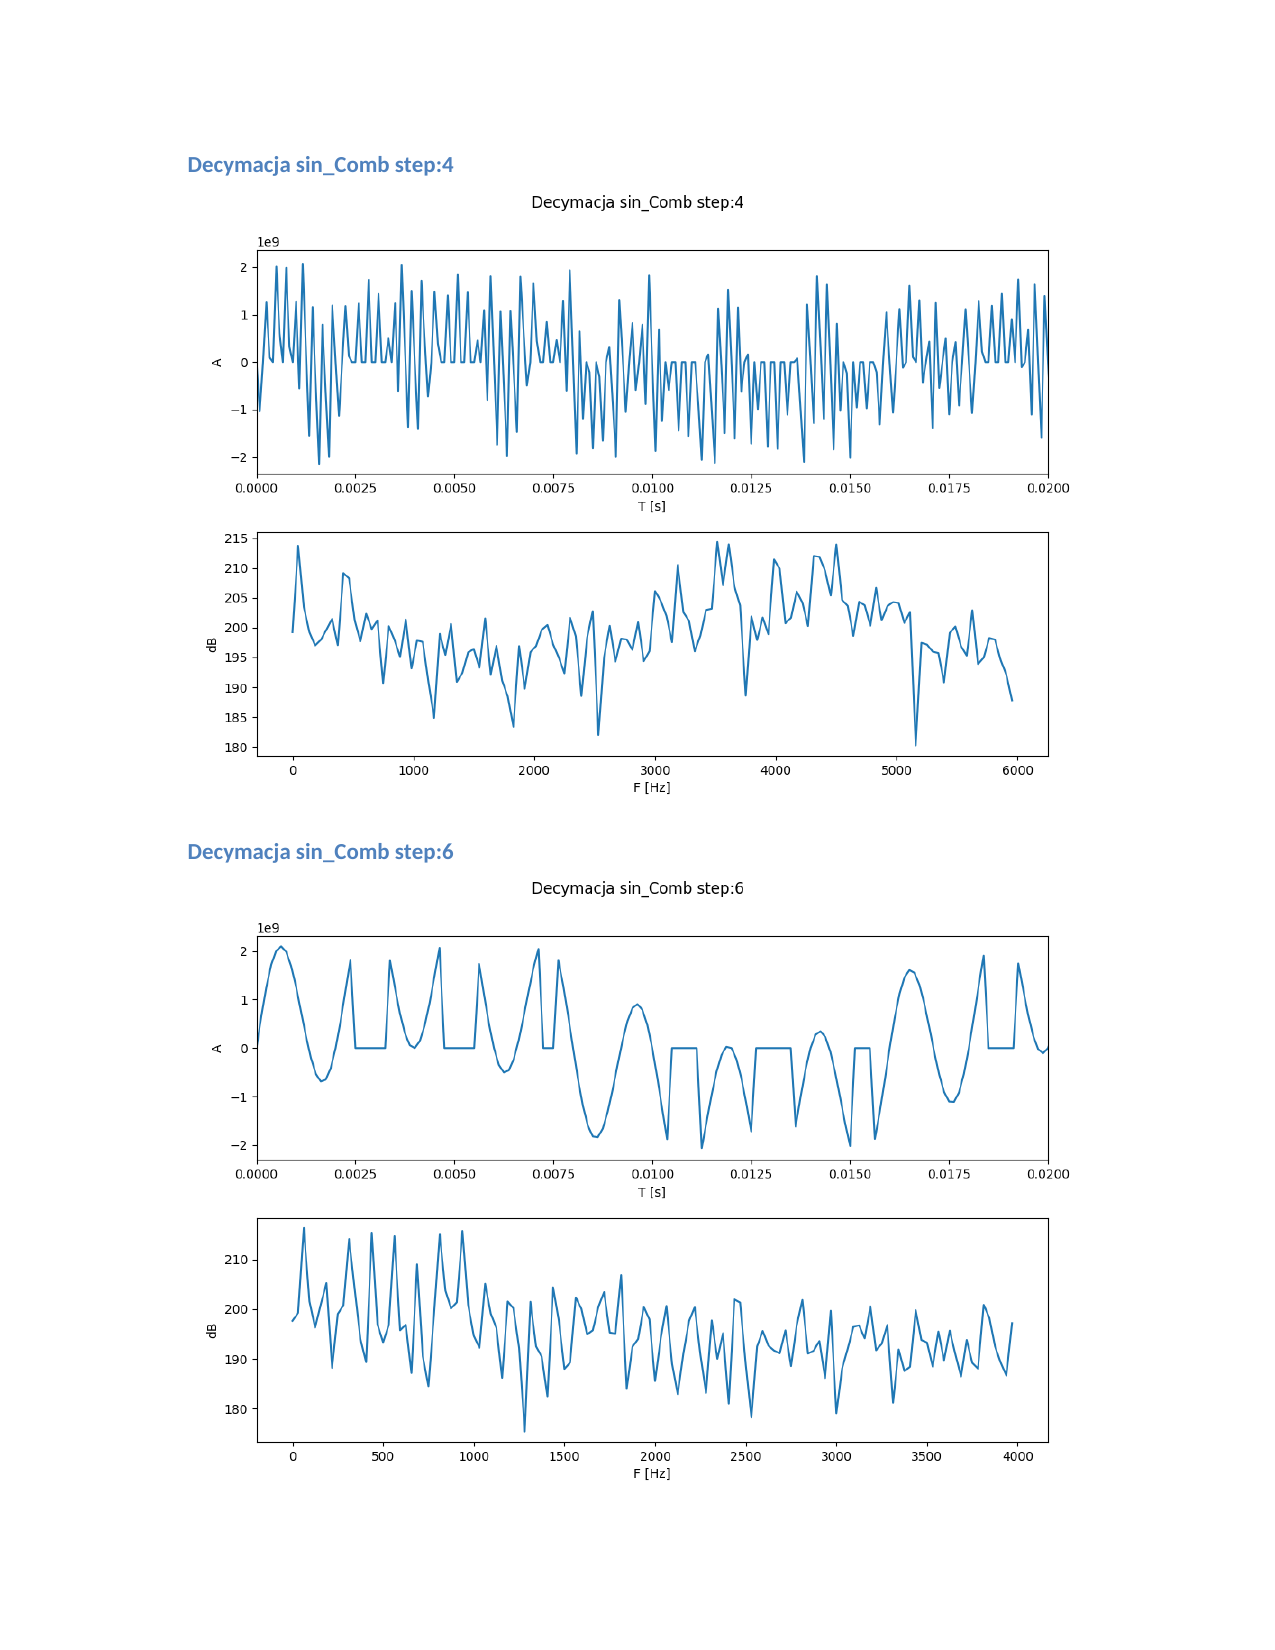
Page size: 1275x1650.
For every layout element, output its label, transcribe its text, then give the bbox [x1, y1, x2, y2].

picture [187, 869, 1088, 1499]
subtitle Decymacja sin_Comb step:4 [187, 150, 1087, 178]
subtitle Decymacja sin_Comb step:6 [187, 837, 1087, 865]
picture [187, 182, 1088, 813]
